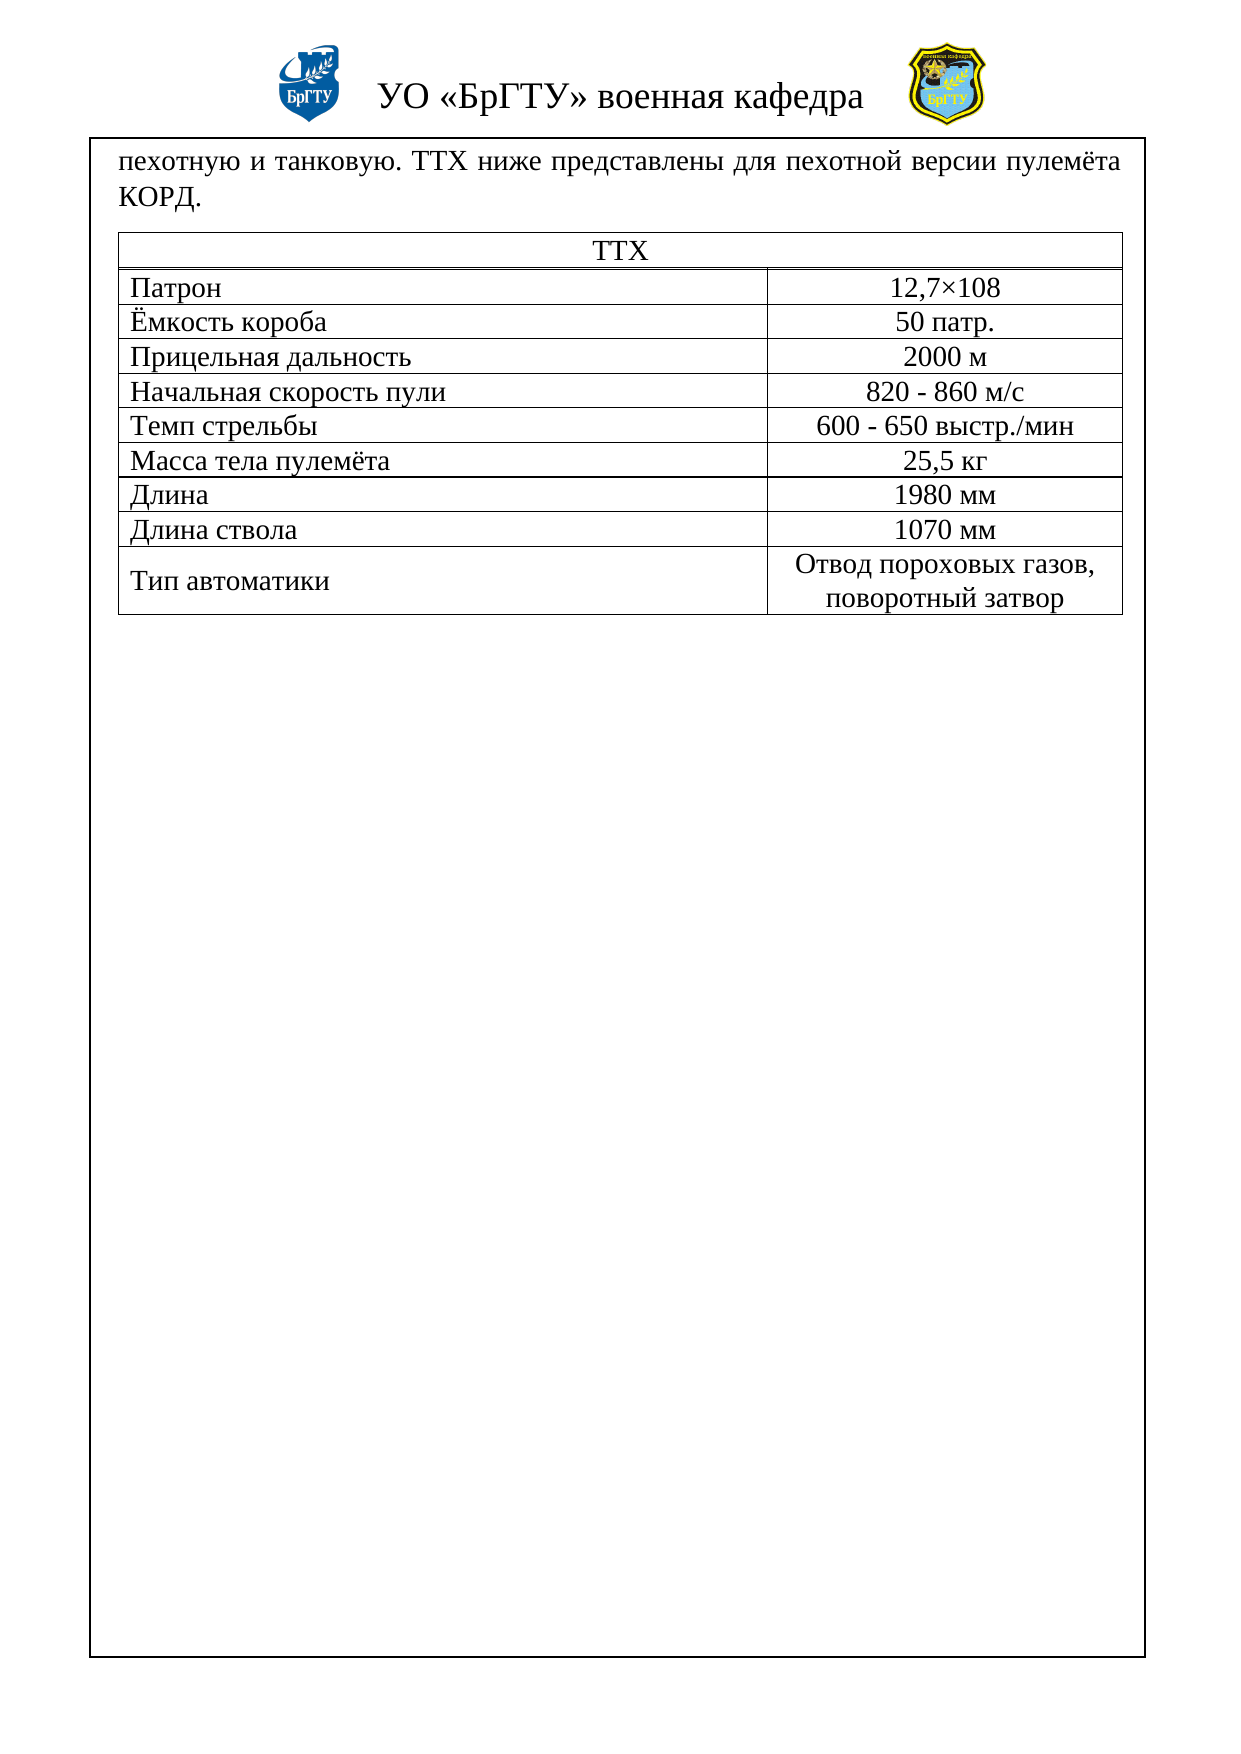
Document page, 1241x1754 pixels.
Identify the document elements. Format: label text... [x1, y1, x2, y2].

table_cell Темп стрельбы [119, 408, 767, 442]
table_cell Масса тела пулемёта [119, 443, 767, 476]
table_cell Длина ствола [119, 512, 767, 546]
table_cell 25,5 кг [768, 443, 1122, 476]
table_cell 2000 м [768, 339, 1122, 373]
table_cell 1070 мм [768, 512, 1122, 546]
table_cell 1980 мм [768, 478, 1122, 511]
table_cell Длина [119, 478, 767, 511]
table_cell Ёмкость короба [119, 305, 767, 338]
table_cell Отвод пороховых газов, поворотный затвор [768, 547, 1122, 614]
table_cell 600 - 650 выстр./мин [768, 408, 1122, 442]
table_cell 12,7×108 [768, 270, 1122, 303]
table_cell Начальная скорость пули [119, 374, 767, 407]
table_cell Прицельная дальность [119, 339, 767, 373]
table_cell Патрон [119, 270, 767, 303]
table_header ТТХ [119, 233, 1122, 267]
picture [907, 42, 987, 126]
table_cell Тип автоматики [119, 547, 767, 614]
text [118, 143, 1122, 213]
table_cell 50 патр. [768, 305, 1122, 338]
picture [270, 44, 348, 123]
table_cell 820 - 860 м/с [768, 374, 1122, 407]
